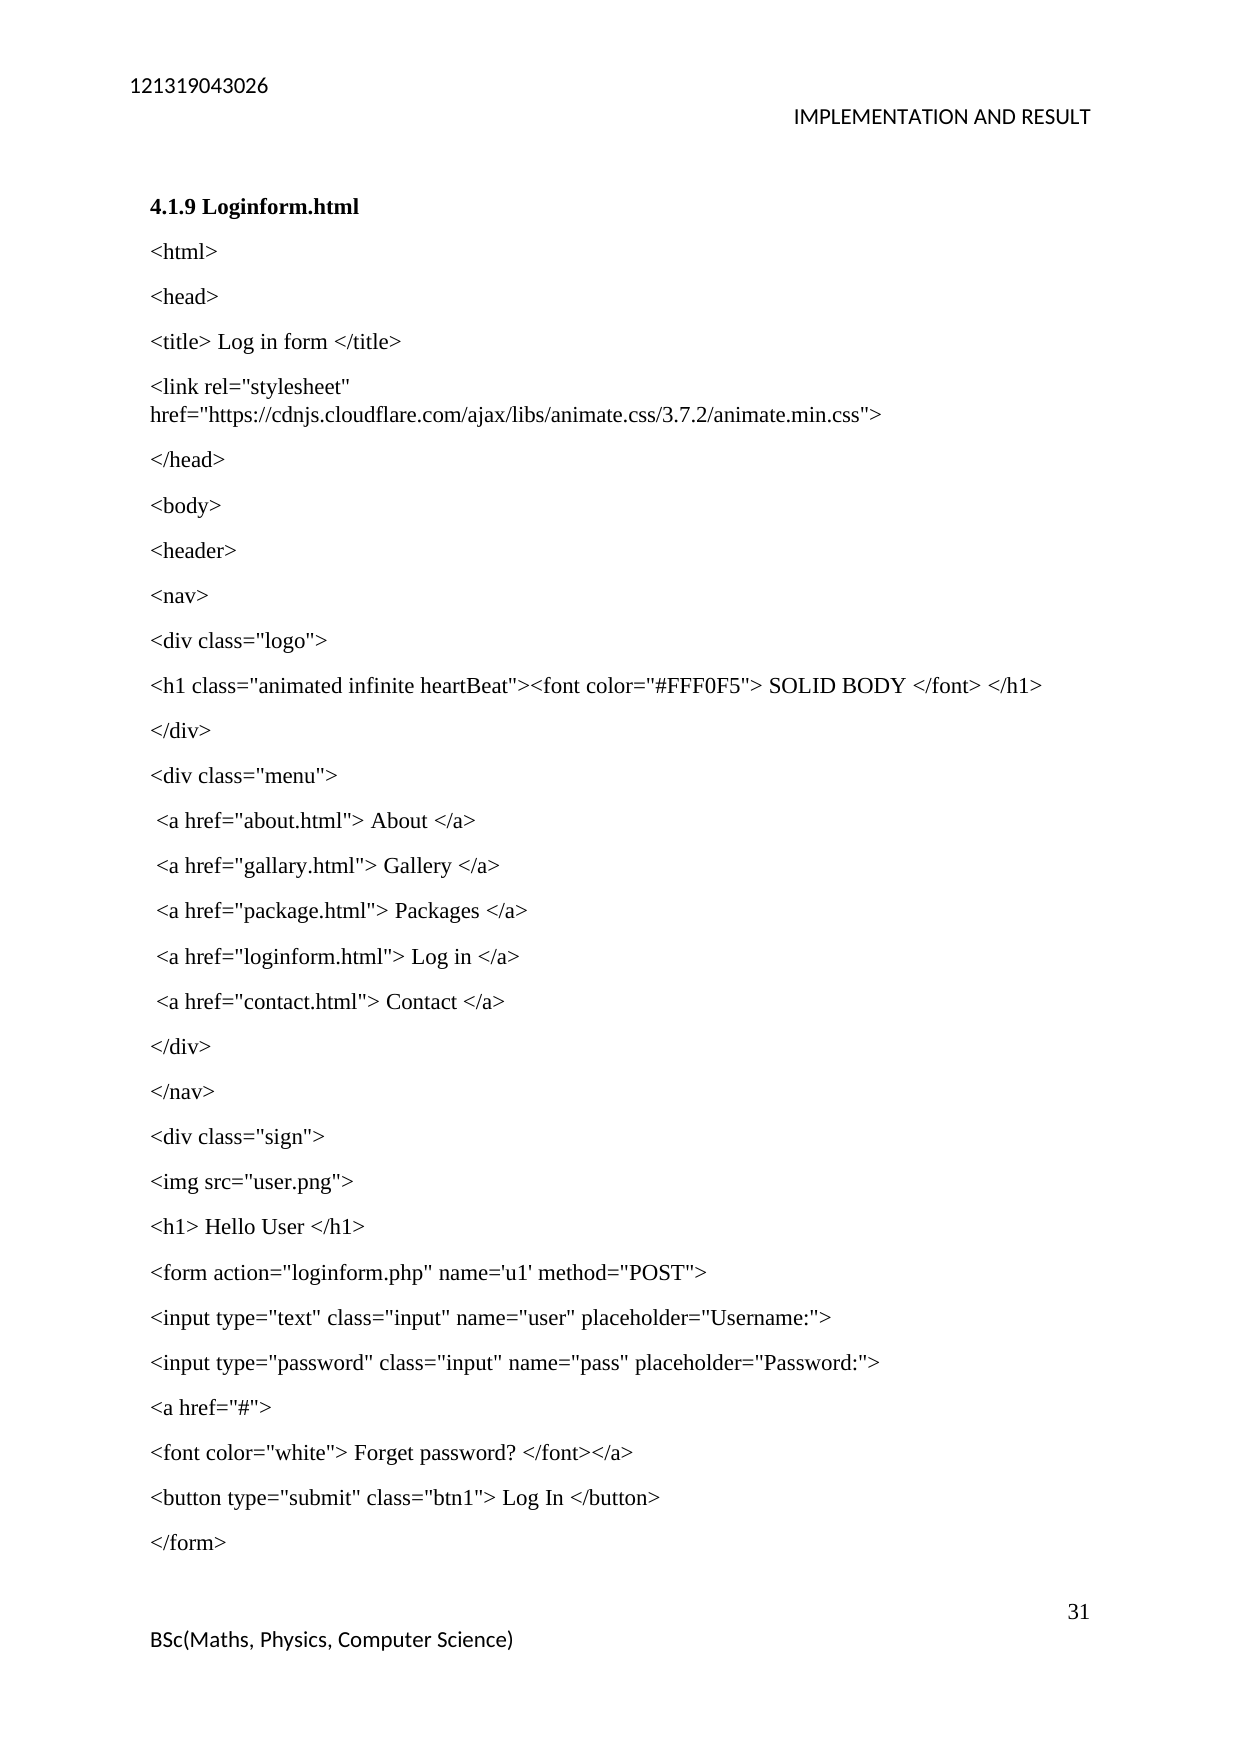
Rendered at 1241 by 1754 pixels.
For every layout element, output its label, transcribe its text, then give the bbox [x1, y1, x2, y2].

subtitle Loginform.html [150, 193, 1167, 219]
text <a href="package.html"> Packages </a> [156, 898, 1167, 924]
text <html> [150, 238, 1167, 264]
text <head> [150, 283, 1167, 309]
text </nav> [150, 1078, 1167, 1104]
text <a href="about.html"> About </a> [156, 807, 1167, 834]
text <a href="gallary.html"> Gallery </a> [156, 853, 1167, 879]
text </div> [150, 1033, 1167, 1059]
text <input type="password" class="input" name="pass" placeholder="Password:"> [150, 1349, 1167, 1375]
text <div class="logo"> [150, 627, 1167, 653]
text <a href="contact.html"> Contact </a> [156, 988, 1167, 1014]
text <h1 class="animated infinite heartBeat"><font color="#FFF0F5"> SOLID BODY </font> </h1> [150, 672, 1167, 698]
text <a href="loginform.html"> Log in </a> [156, 943, 1167, 969]
text </div> [150, 717, 1167, 744]
text <input type="text" class="input" name="user" placeholder="Username:"> [150, 1304, 1167, 1330]
text <header> [150, 537, 1167, 563]
text </head> [150, 446, 1167, 473]
text <nav> [150, 582, 1167, 608]
text <form action="loginform.php" name='u1' method="POST"> [150, 1259, 1167, 1285]
text <h1> Hello User </h1> [150, 1213, 1167, 1240]
text <button type="submit" class="btn1"> Log In </button> [150, 1484, 1167, 1511]
text <img src="user.png"> [150, 1168, 1167, 1195]
text <body> [150, 492, 1167, 518]
text <div class="menu"> [150, 762, 1167, 789]
text <link rel="stylesheet" href="https://cdnjs.cloudflare.com/ajax/libs/animate.css/3.7.2/animate.min.css"> [150, 373, 917, 428]
text <font color="white"> Forget password? </font></a> [150, 1439, 1167, 1466]
text <div class="sign"> [150, 1123, 1167, 1150]
text <title> Log in form </title> [150, 328, 1167, 354]
text </form> [150, 1529, 1167, 1556]
text <a href="#"> [150, 1394, 1167, 1420]
